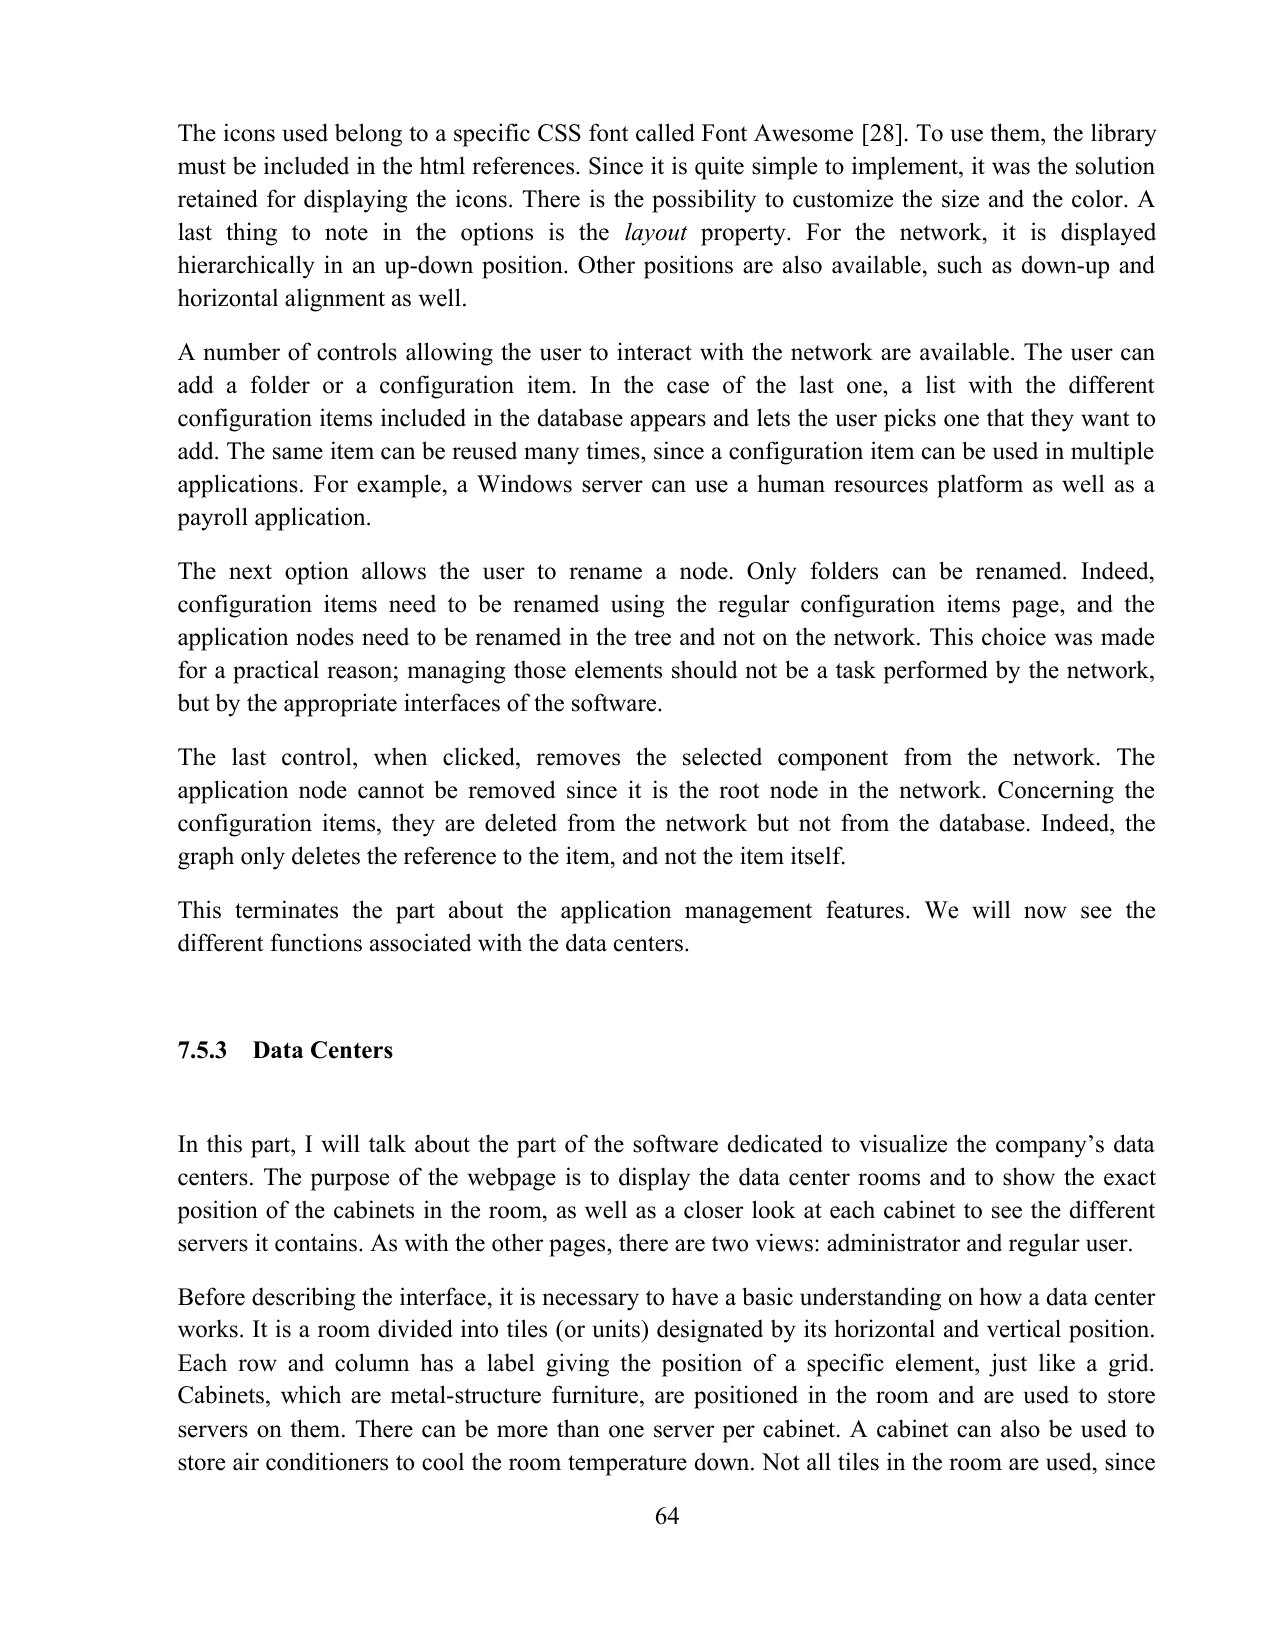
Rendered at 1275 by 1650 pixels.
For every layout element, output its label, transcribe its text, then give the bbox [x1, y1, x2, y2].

text The icons used belong to a specific CSS font called Font Awesome. To use them, the library must be included in the html references. Since it is quite simple to implement, it was the solution retained for displaying the icons. There is the possibility to customize the size and the color. A last thing to note in the options is the layout property. For the network, it is displayed hierarchically in an up-down position. Other positions are also available, such as down-up and horizontal alignment as well. [177, 118, 1157, 312]
text The next option allows the user to rename a node. Only folders can be renamed. Indeed, configuration items need to be renamed using the regular configuration items page, and the application nodes need to be renamed in the tree and not on the network. This choice was made for a practical reason; managing those elements should not be a task performed by the network, but by the appropriate interfaces of the software. [177, 556, 1157, 717]
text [177, 1282, 1157, 1475]
subtitle Data Centers [177, 1036, 1157, 1064]
text This terminates the part about the application management features. We will now see the different functions associated with the data centers. [177, 895, 1157, 957]
text A number of controls allowing the user to interact with the network are available. The user can add a folder or a configuration item. In the case of the last one, a list with the different configuration items included in the database appears and lets the user picks one that they want to add. The same item can be reused many times, since a configuration item can be used in multiple applications. For example, a Windows server can use a human resources platform as well as a payroll application. [177, 337, 1157, 531]
text The last control, when clicked, removes the selected component from the network. The application node cannot be removed since it is the root node in the network. Concerning the configuration items, they are deleted from the network but not from the database. Indeed, the graph only deletes the reference to the item, and not the item itself. [177, 742, 1157, 870]
text In this part, I will talk about the part of the software dedicated to visualize the company’s data centers. The purpose of the webpage is to display the data center rooms and to show the exact position of the cabinets in the room, as well as a closer look at each cabinet to see the different servers it contains. As with the other pages, there are two views: administrator and regular user. [177, 1129, 1157, 1256]
